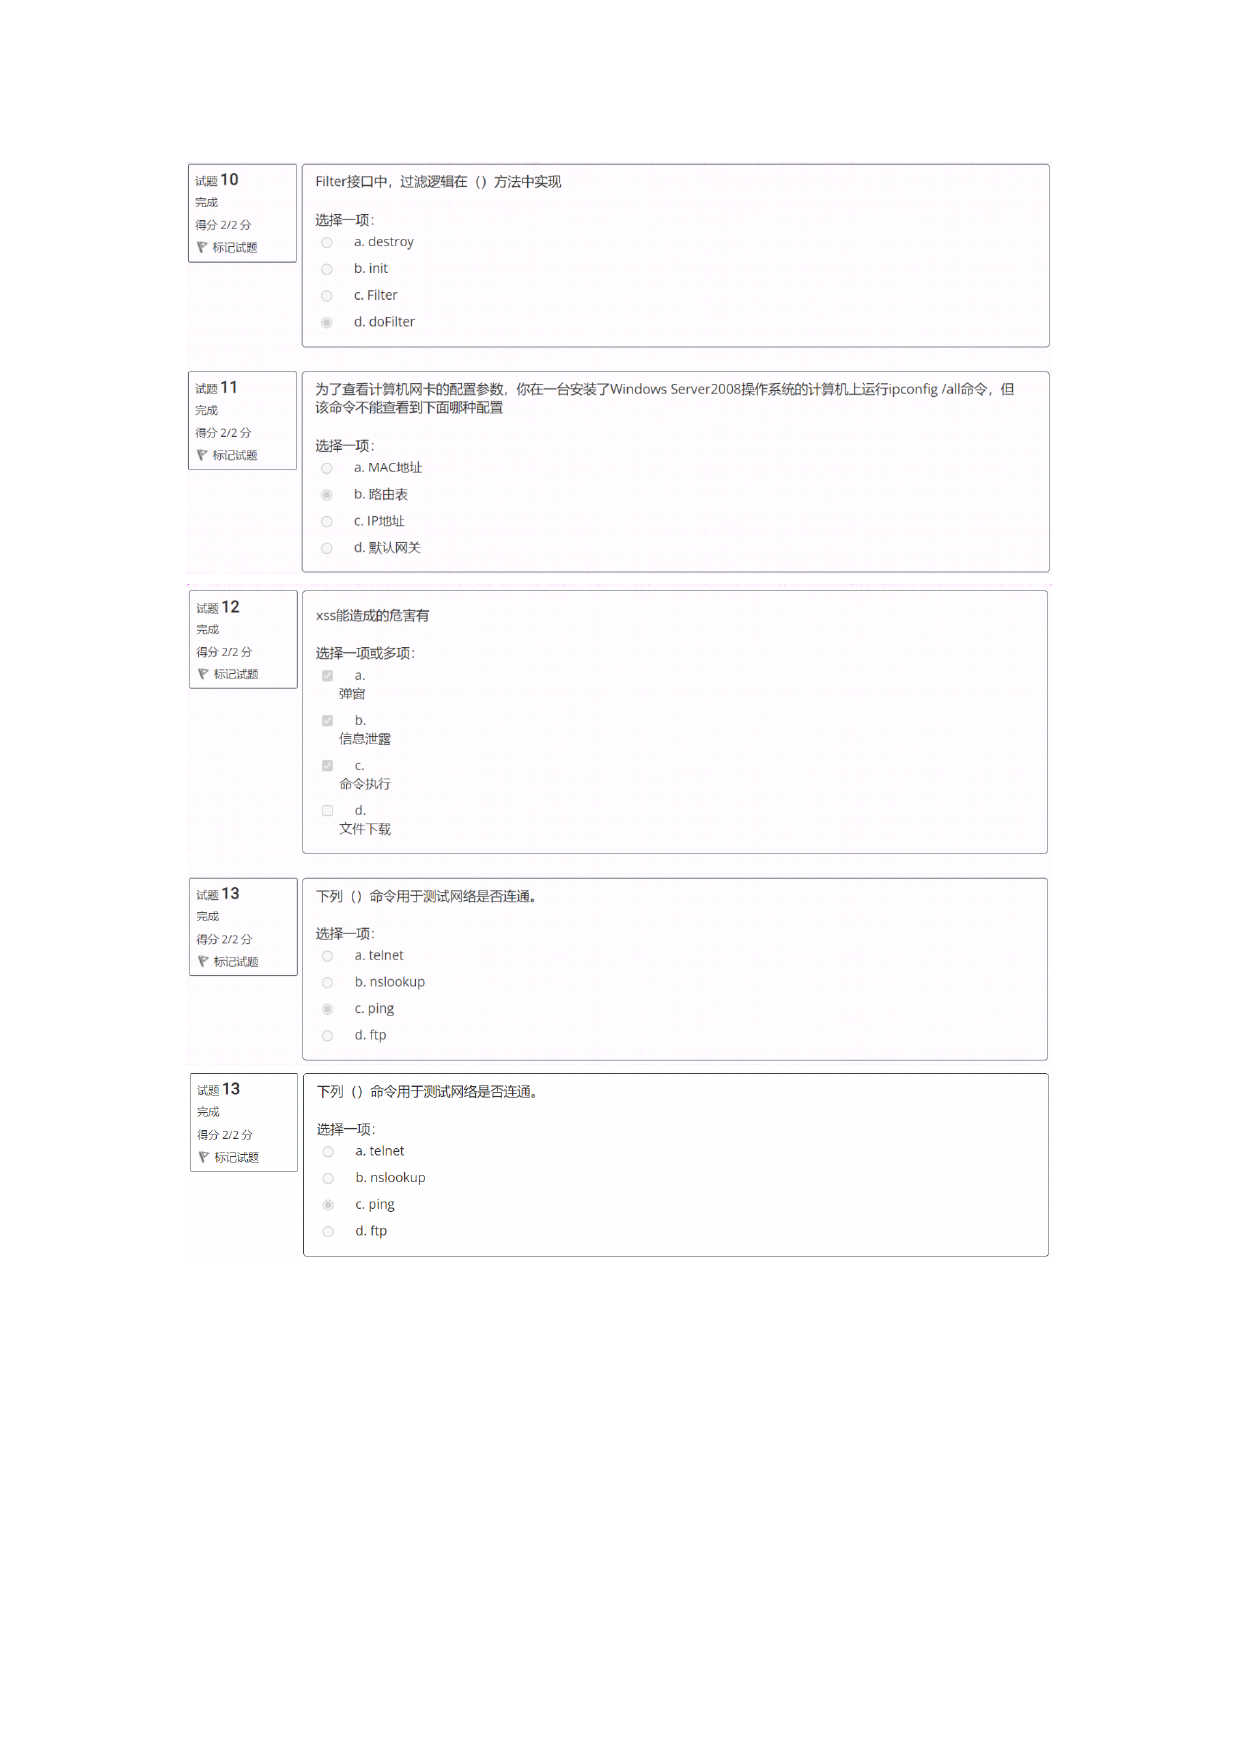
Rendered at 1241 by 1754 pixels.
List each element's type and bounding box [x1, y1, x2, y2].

picture [187, 1072, 1053, 1258]
picture [187, 584, 1052, 1065]
picture [187, 162, 1052, 574]
